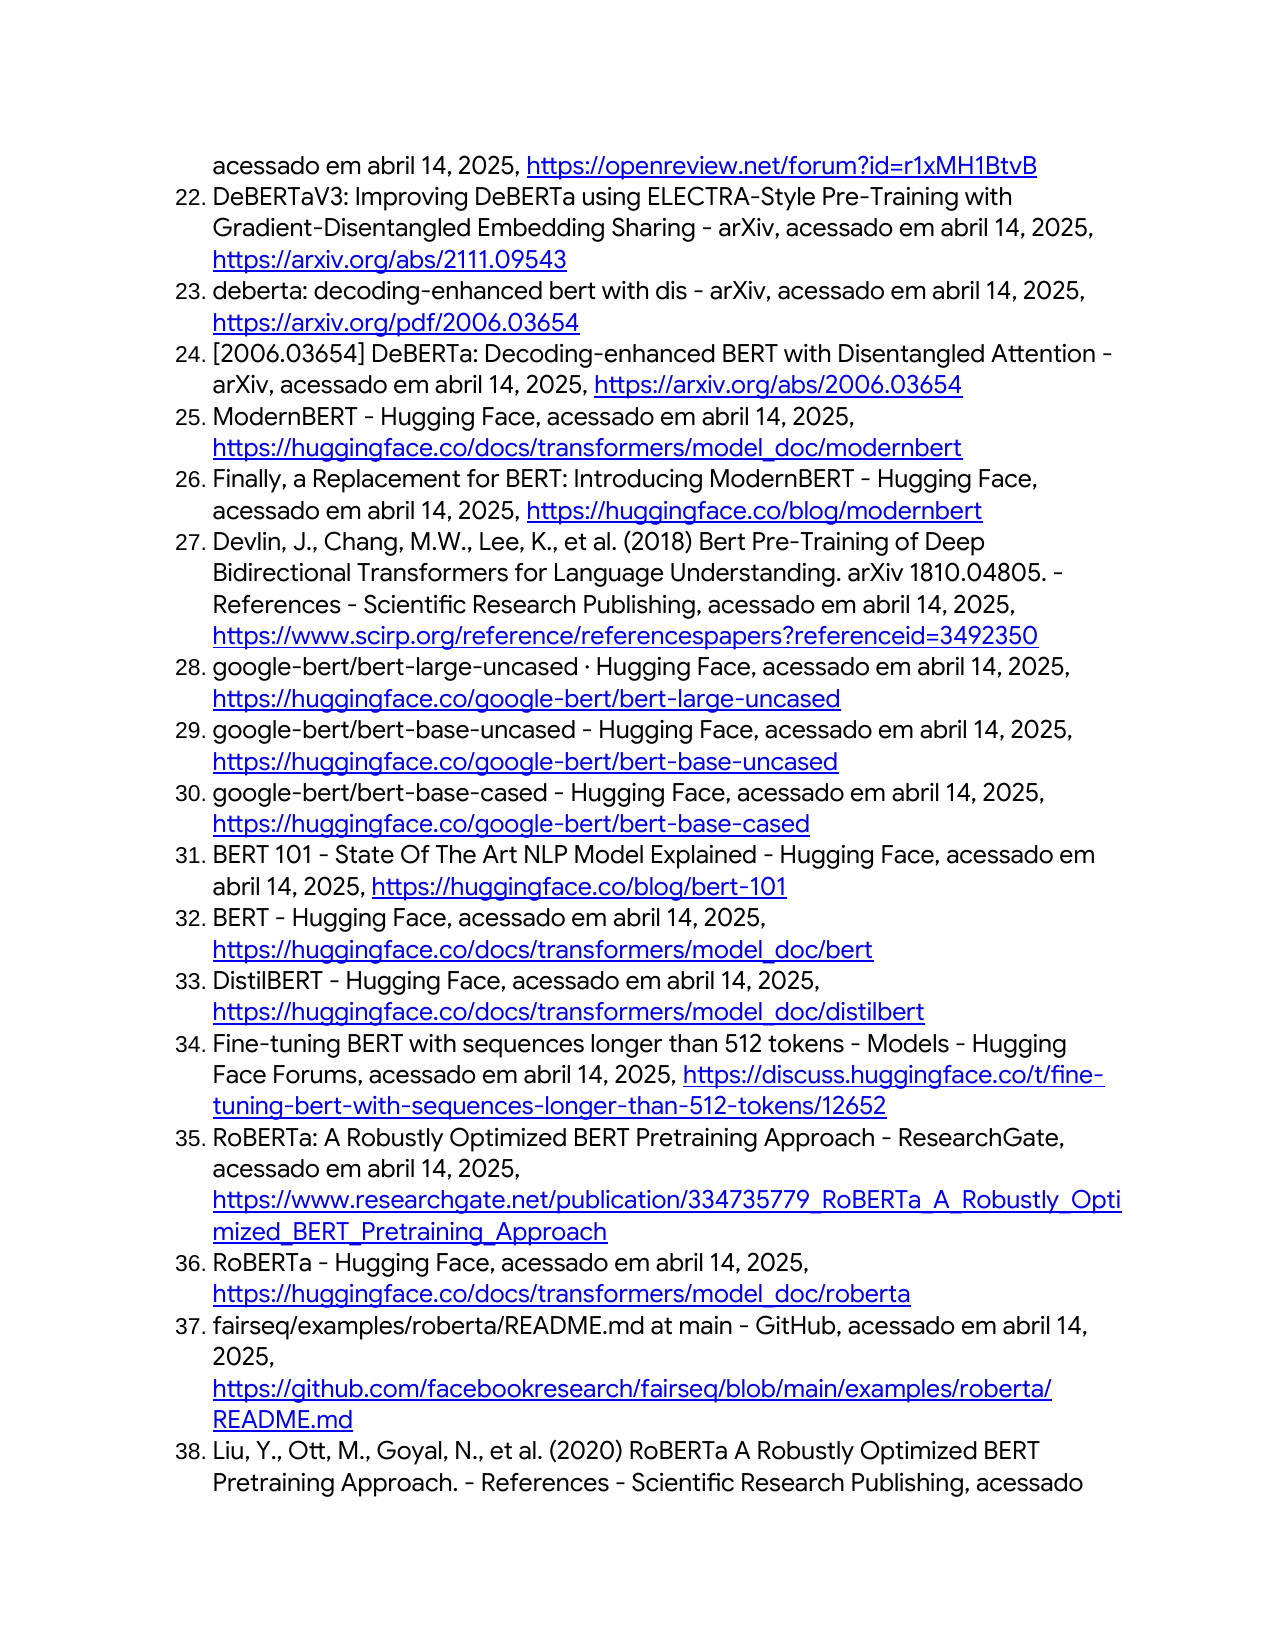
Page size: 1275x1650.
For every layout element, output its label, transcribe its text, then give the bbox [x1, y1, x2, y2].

list BERT 101 - State Of The Art NLP Model Explained - Hugging Face, acessado em abril 14, 2025, https://huggingface.co/blog/bert-101 [175, 840, 1125, 902]
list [175, 1436, 1125, 1498]
list google-bert/bert-large-uncased · Hugging Face, acessado em abril 14, 2025, https://huggingface.co/google-bert/bert-large-uncased [175, 652, 1125, 714]
list google-bert/bert-base-cased - Hugging Face, acessado em abril 14, 2025, https://huggingface.co/google-bert/bert-base-cased [175, 777, 1125, 840]
list DeBERTaV3: Improving DeBERTa using ELECTRA-Style Pre-Training with Gradient-Disentangled Embedding Sharing - arXiv, acessado em abril 14, 2025, https://arxiv.org/abs/2111.09543 [175, 181, 1125, 275]
list RoBERTa - Hugging Face, acessado em abril 14, 2025, https://huggingface.co/docs/transformers/model_doc/roberta [175, 1247, 1125, 1310]
list Devlin, J., Chang, M.W., Lee, K., et al. (2018) Bert Pre-Training of Deep Bidirectional Transformers for Language Understanding. arXiv 1810.04805. - References - Scientific Research Publishing, acessado em abril 14, 2025, https://www.scirp.org/reference/referencespapers?referenceid=3492350 [175, 526, 1125, 652]
list ModernBERT - Hugging Face, acessado em abril 14, 2025, https://huggingface.co/docs/transformers/model_doc/modernbert [175, 401, 1125, 463]
list fairseq/examples/roberta/README.md at main - GitHub, acessado em abril 14, 2025, https://github.com/facebookresearch/fairseq/blob/main/examples/roberta/README.md [175, 1310, 1125, 1436]
list DistilBERT - Hugging Face, acessado em abril 14, 2025, https://huggingface.co/docs/transformers/model_doc/distilbert [175, 965, 1125, 1028]
list deberta: decoding-enhanced bert with dis - arXiv, acessado em abril 14, 2025, https://arxiv.org/pdf/2006.03654 [175, 275, 1125, 338]
list [2006.03654] DeBERTa: Decoding-enhanced BERT with Disentangled Attention - arXiv, acessado em abril 14, 2025, https://arxiv.org/abs/2006.03654 [175, 338, 1125, 401]
list BERT - Hugging Face, acessado em abril 14, 2025, https://huggingface.co/docs/transformers/model_doc/bert [175, 902, 1125, 965]
list Finally, a Replacement for BERT: Introducing ModernBERT - Hugging Face, acessado em abril 14, 2025, https://huggingface.co/blog/modernbert [175, 463, 1125, 526]
list Fine-tuning BERT with sequences longer than 512 tokens - Models - Hugging Face Forums, acessado em abril 14, 2025, https://discuss.huggingface.co/t/fine-tuning-bert-with-sequences-longer-than-512-tokens/12652 [175, 1028, 1125, 1122]
list RoBERTa: A Robustly Optimized BERT Pretraining Approach - ResearchGate, acessado em abril 14, 2025, https://www.researchgate.net/publication/334735779_RoBERTa_A_Robustly_Optimized_BERT_Pretraining_Approach [175, 1122, 1125, 1247]
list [175, 150, 1125, 181]
list google-bert/bert-base-uncased - Hugging Face, acessado em abril 14, 2025, https://huggingface.co/google-bert/bert-base-uncased [175, 714, 1125, 777]
